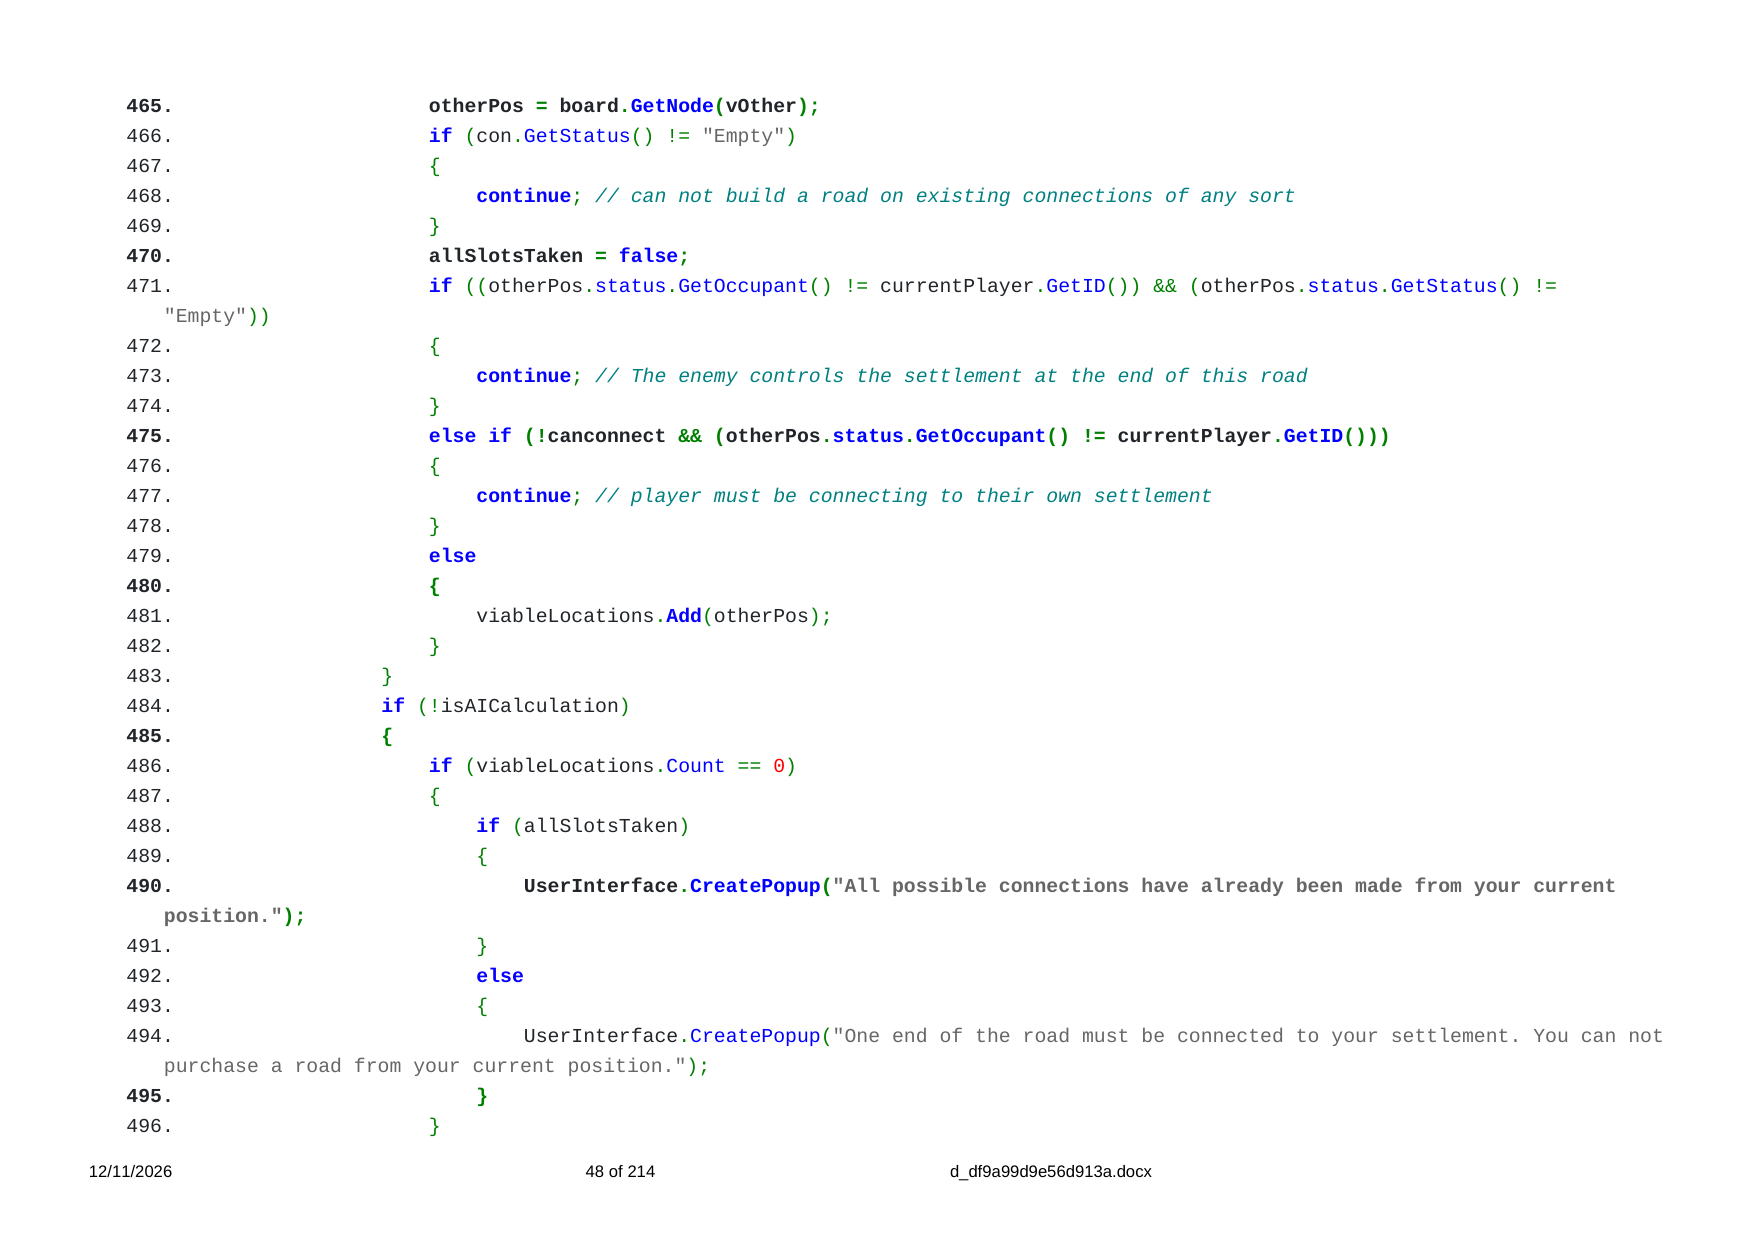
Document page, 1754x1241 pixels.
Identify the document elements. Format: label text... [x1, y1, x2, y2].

list } [126, 209, 1665, 239]
list } [126, 1109, 1665, 1139]
list { [126, 449, 1665, 479]
list allSlotsTaken = false; [126, 239, 1665, 269]
list else if (!canconnect && (otherPos.status.GetOccupant() != currentPlayer.GetID())) [126, 419, 1665, 449]
list UserInterface.CreatePopup("All possible connections have already been made from your current position."); [126, 869, 1665, 929]
list else [126, 539, 1665, 569]
list } [126, 929, 1665, 959]
list { [126, 989, 1665, 1019]
list { [126, 329, 1665, 359]
list continue; // can not build a road on existing connections of any sort [126, 179, 1665, 209]
list { [126, 149, 1665, 179]
list { [126, 719, 1665, 749]
list { [126, 839, 1665, 869]
list if (viableLocations.Count == 0) [126, 749, 1665, 779]
list } [126, 389, 1665, 419]
list } [126, 1079, 1665, 1109]
list UserInterface.CreatePopup("One end of the road must be connected to your settlement. You can not purchase a road from your current position."); [126, 1019, 1665, 1079]
list } [126, 629, 1665, 659]
list { [126, 779, 1665, 809]
list if (con.GetStatus() != "Empty") [126, 119, 1665, 149]
list if (!isAICalculation) [126, 689, 1665, 719]
list otherPos = board.GetNode(vOther); [126, 89, 1665, 119]
list } [126, 509, 1665, 539]
list if (allSlotsTaken) [126, 809, 1665, 839]
list if ((otherPos.status.GetOccupant() != currentPlayer.GetID()) && (otherPos.status.GetStatus() != "Empty")) [126, 269, 1665, 329]
list viableLocations.Add(otherPos); [126, 599, 1665, 629]
list continue; // player must be connecting to their own settlement [126, 479, 1665, 509]
list { [126, 569, 1665, 599]
list } [126, 659, 1665, 689]
list else [126, 959, 1665, 989]
list continue; // The enemy controls the settlement at the end of this road [126, 359, 1665, 389]
